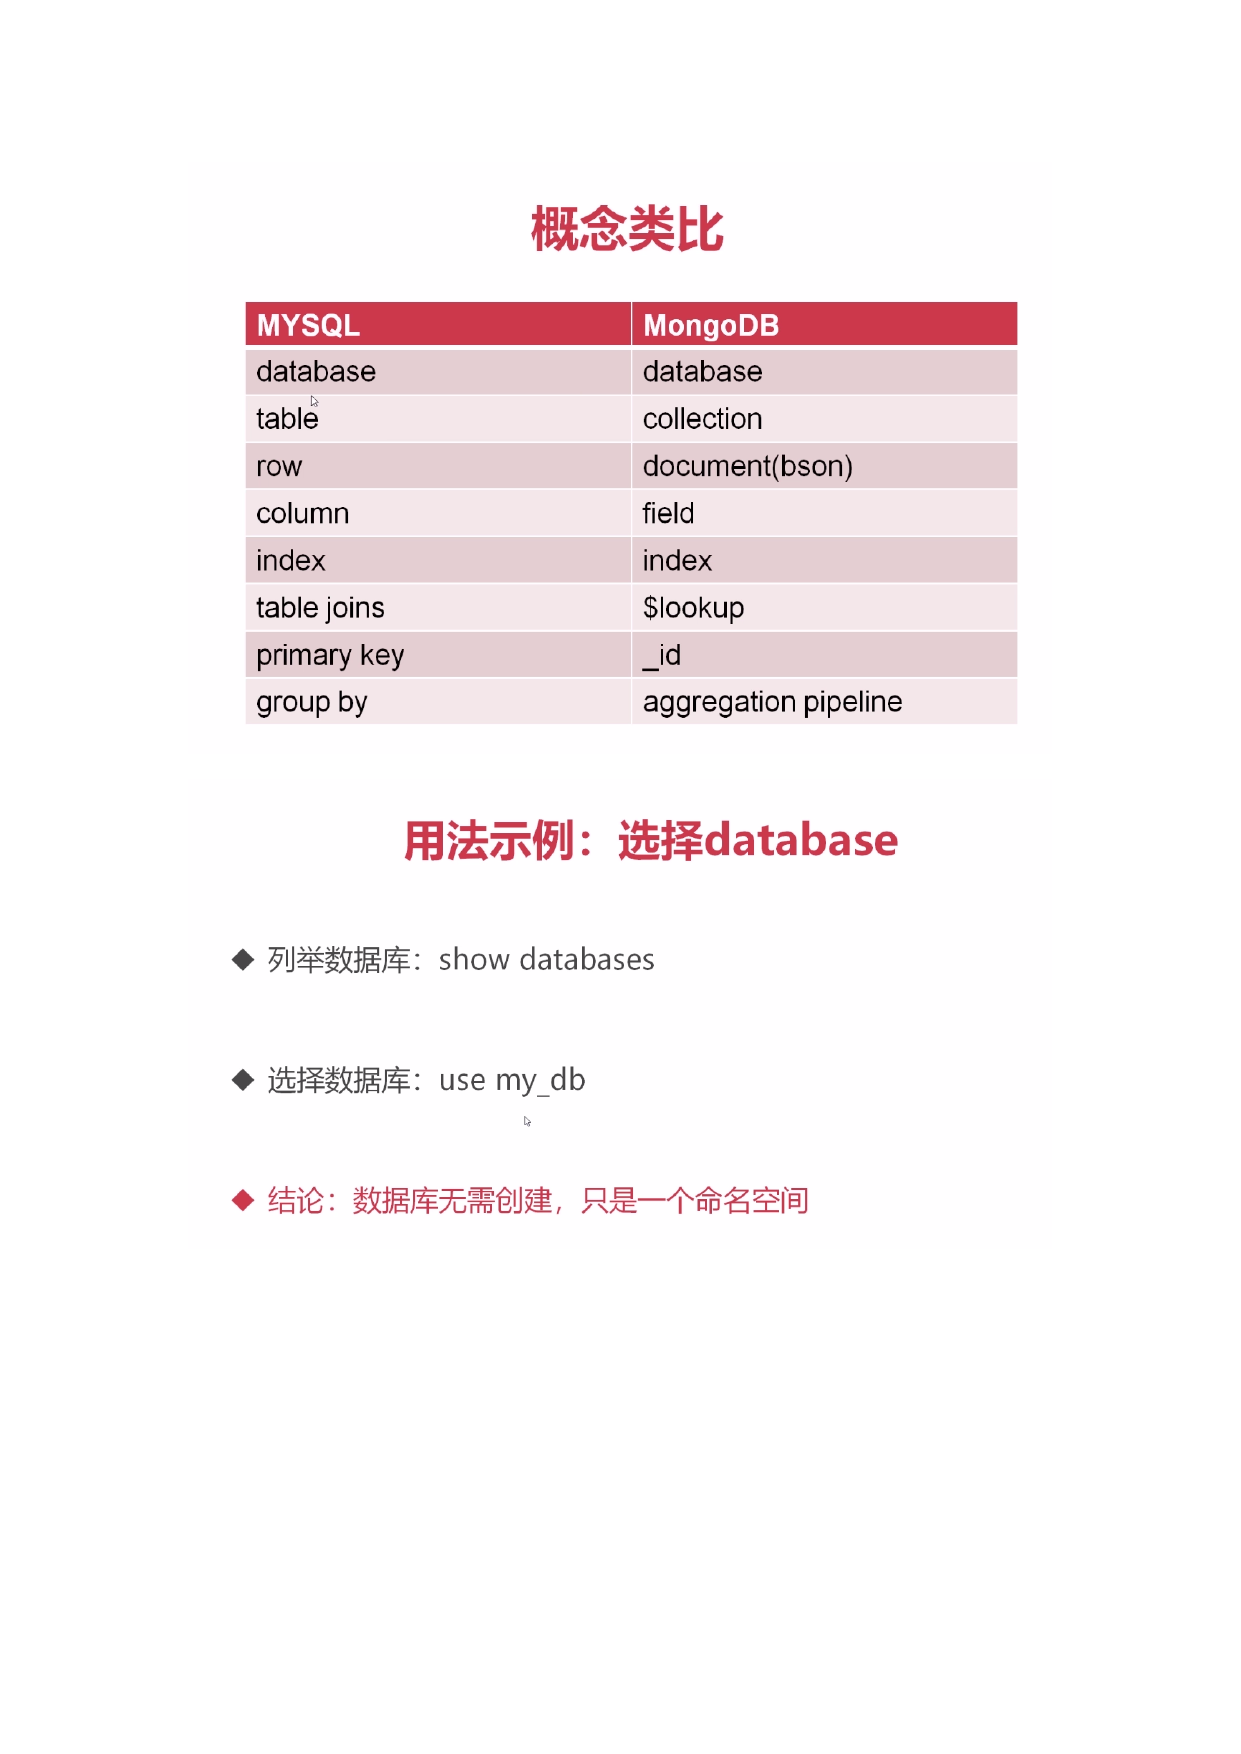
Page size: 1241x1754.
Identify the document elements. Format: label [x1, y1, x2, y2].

picture [187, 162, 1052, 754]
picture [187, 779, 1053, 1249]
